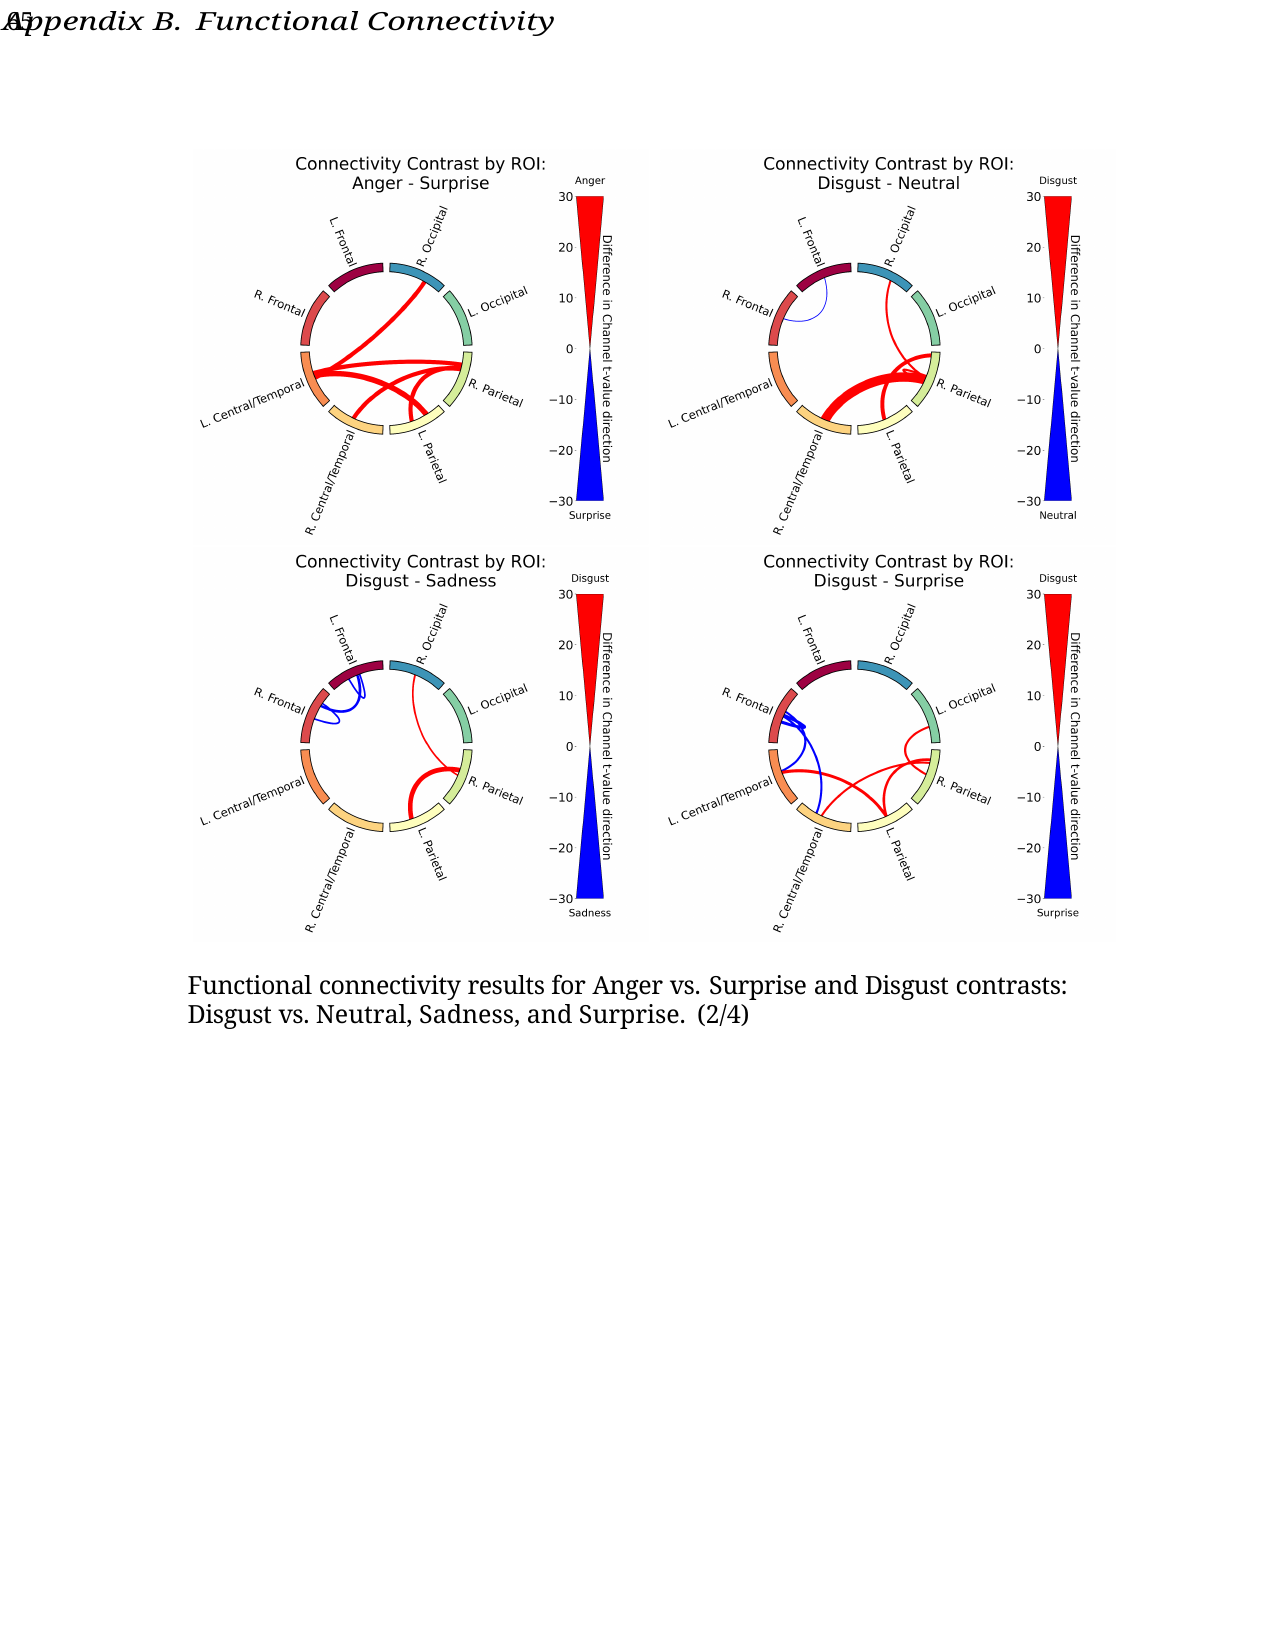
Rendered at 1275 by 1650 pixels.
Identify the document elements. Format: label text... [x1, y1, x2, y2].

picture [660, 149, 1117, 942]
text Functional connectivity results for Anger vs. Surprise and Disgust contrasts: Disgust vs. Neutral, Sadness, and Surprise. (2/4) [187, 971, 1134, 1031]
picture [192, 149, 649, 942]
